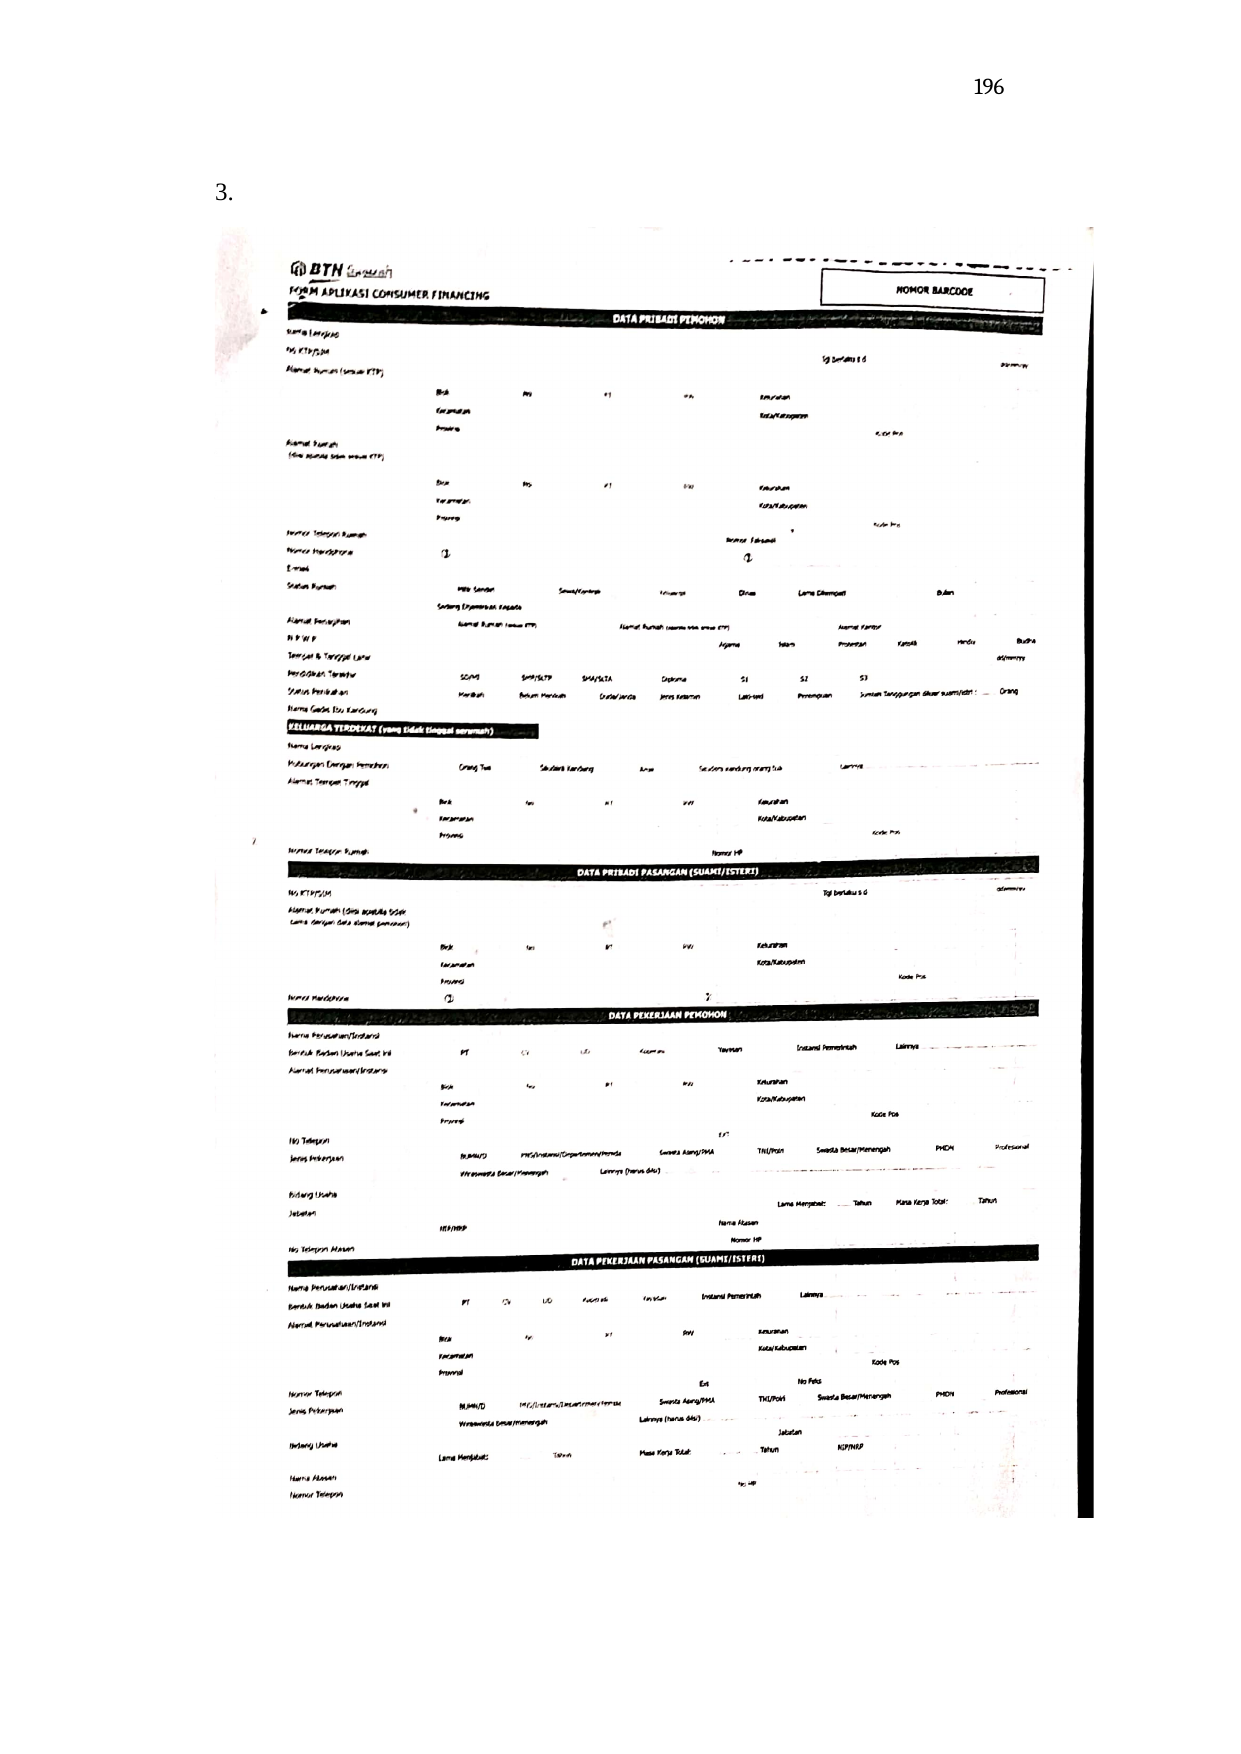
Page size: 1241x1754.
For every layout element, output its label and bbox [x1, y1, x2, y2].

picture [214, 227, 1094, 1518]
